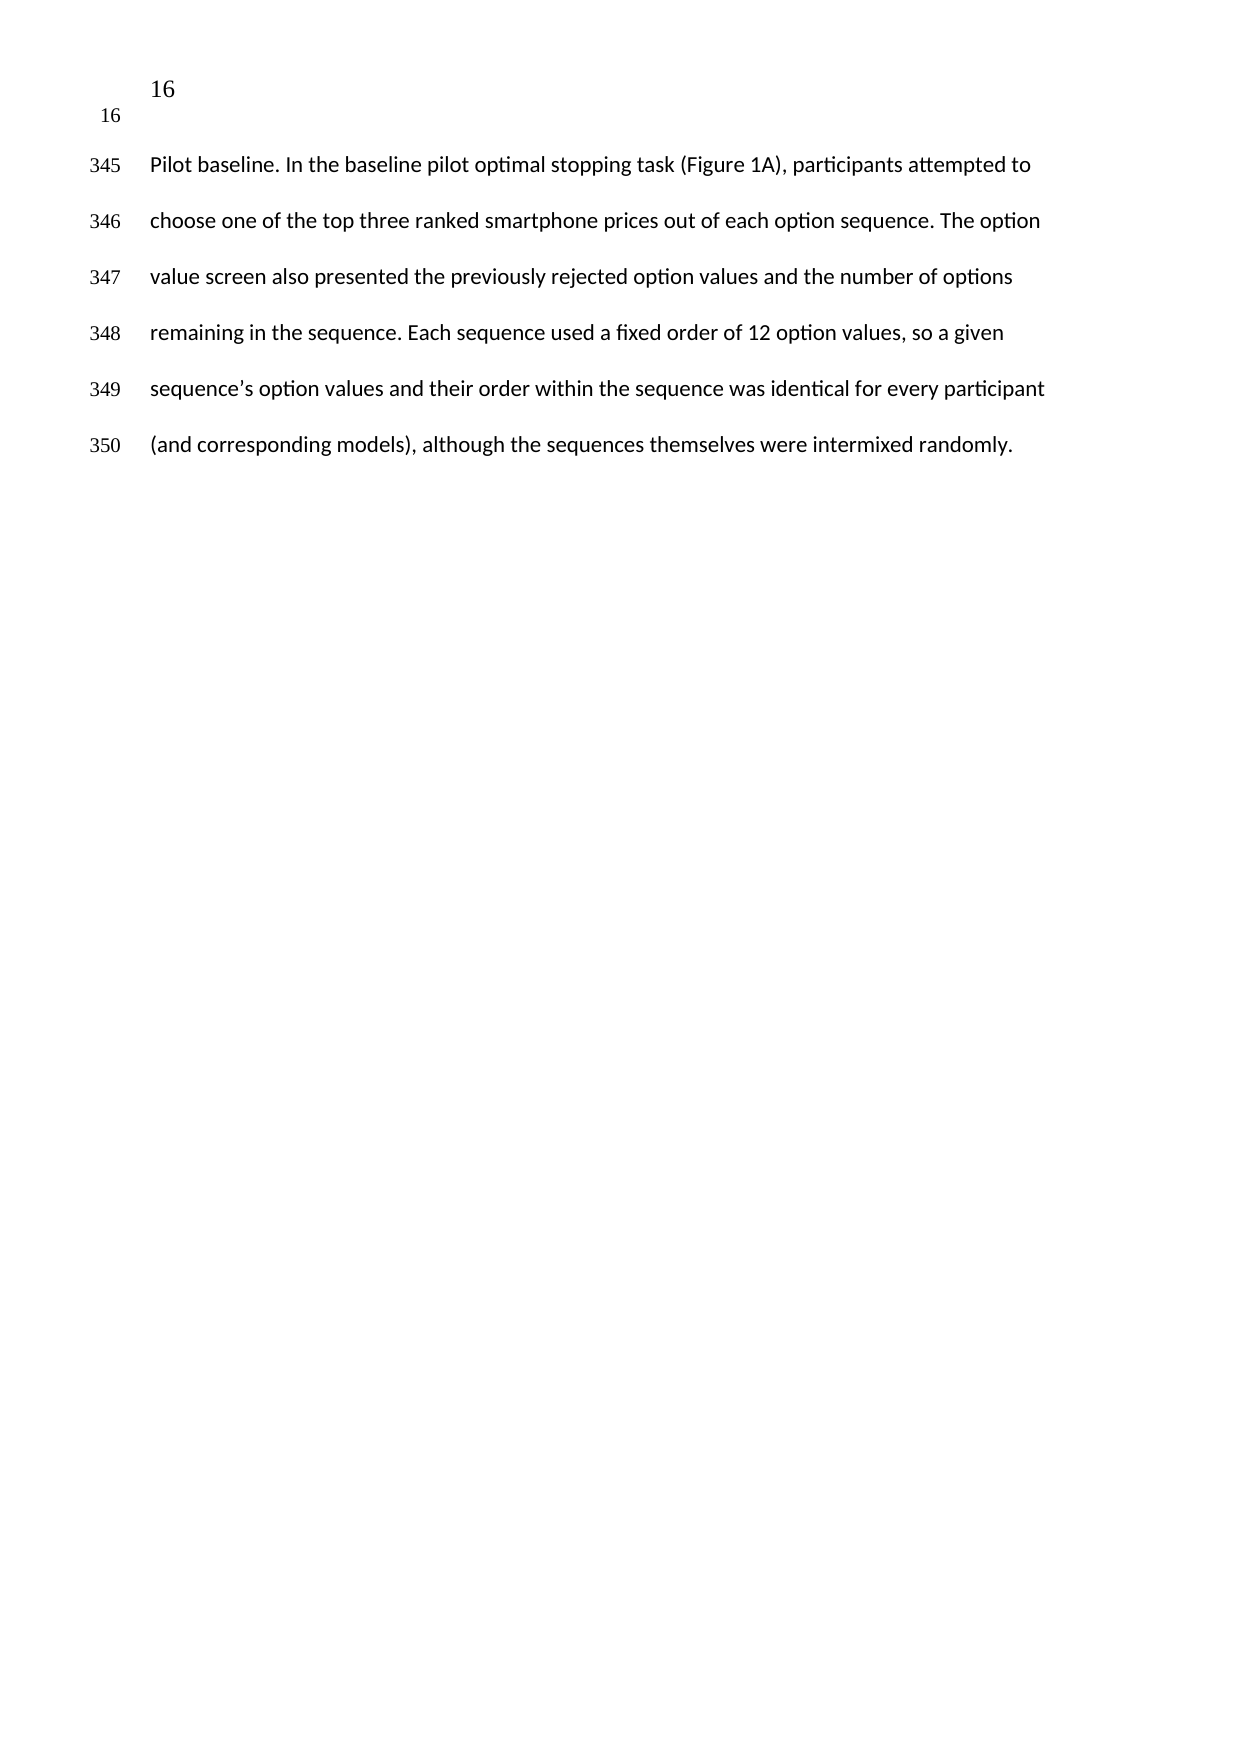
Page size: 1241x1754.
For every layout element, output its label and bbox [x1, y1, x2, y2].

text [150, 150, 1090, 458]
